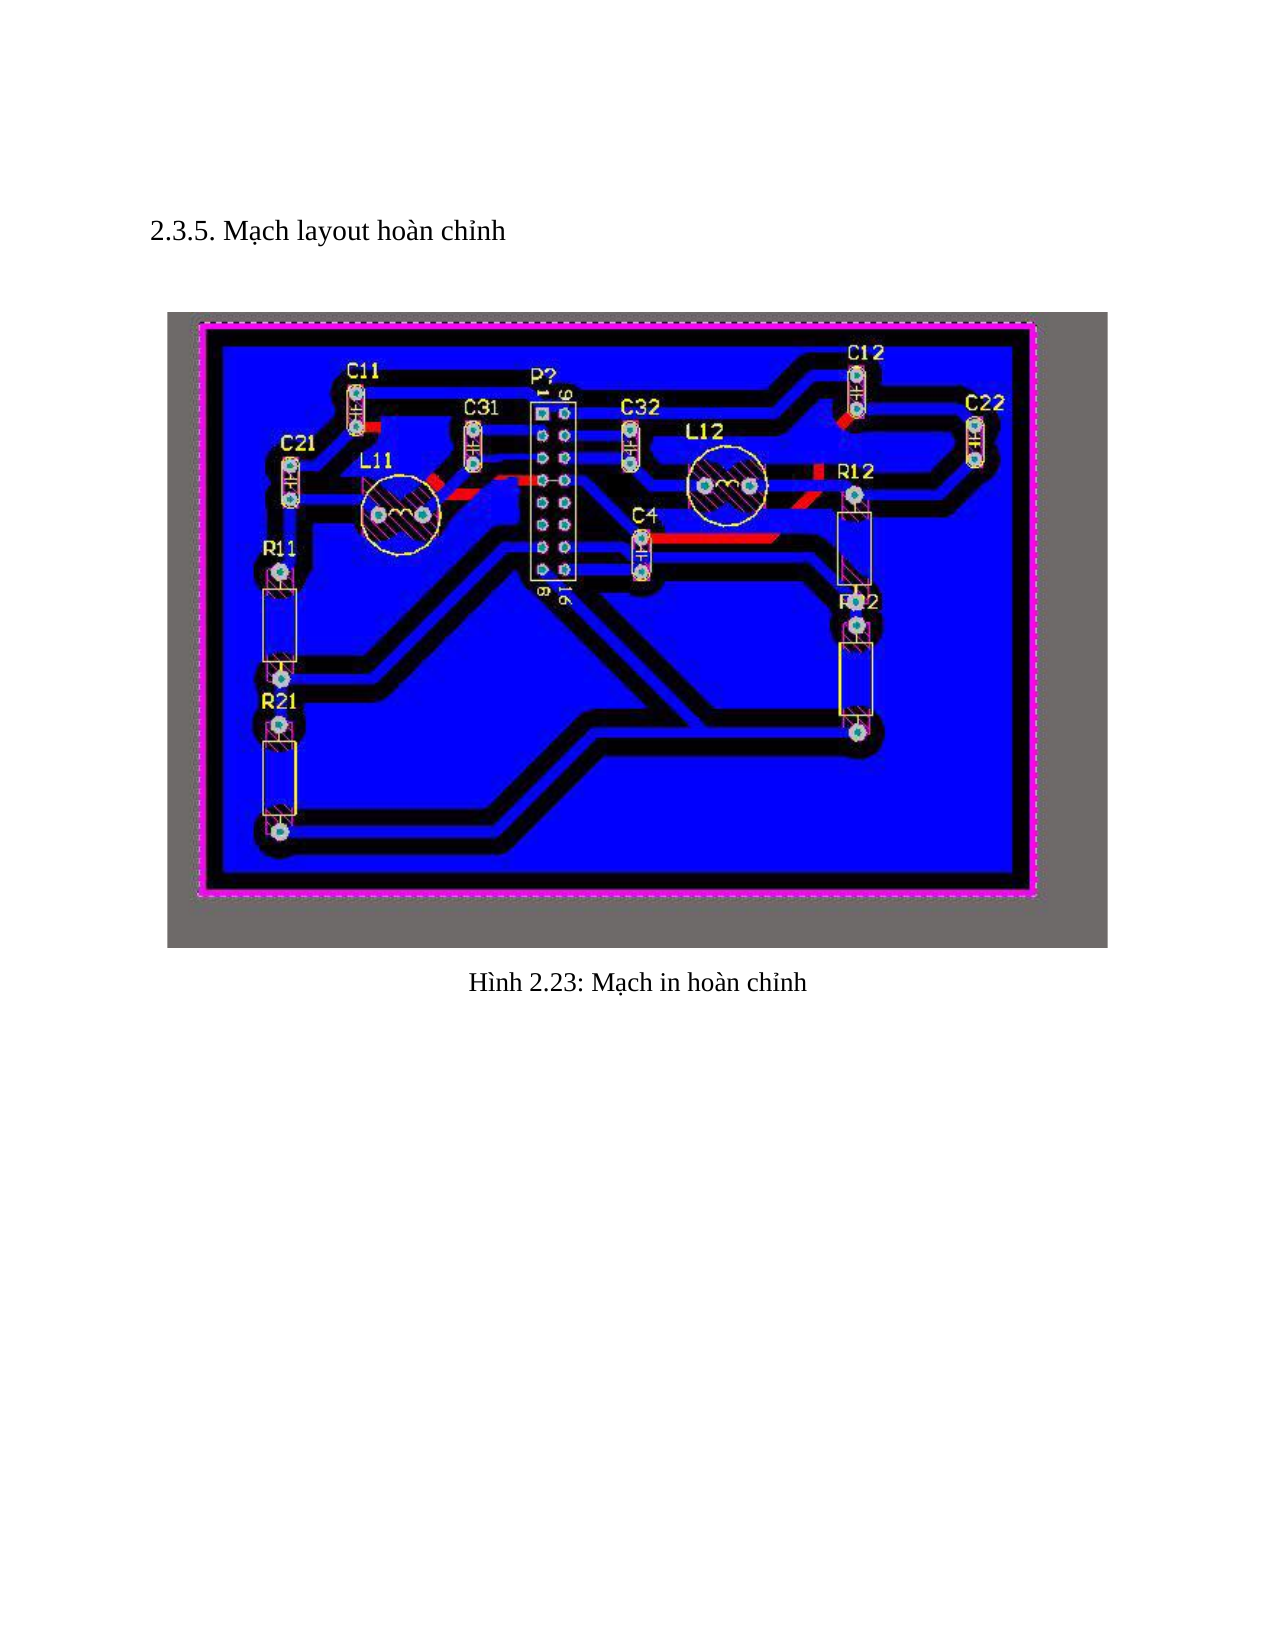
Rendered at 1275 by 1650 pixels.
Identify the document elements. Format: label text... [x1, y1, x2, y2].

text Hình 2.23: Mạch in hoàn chỉnh [150, 966, 1125, 998]
picture [167, 312, 1108, 948]
subtitle 2.3.5. Mạch layout hoàn chỉnh [150, 213, 1125, 247]
